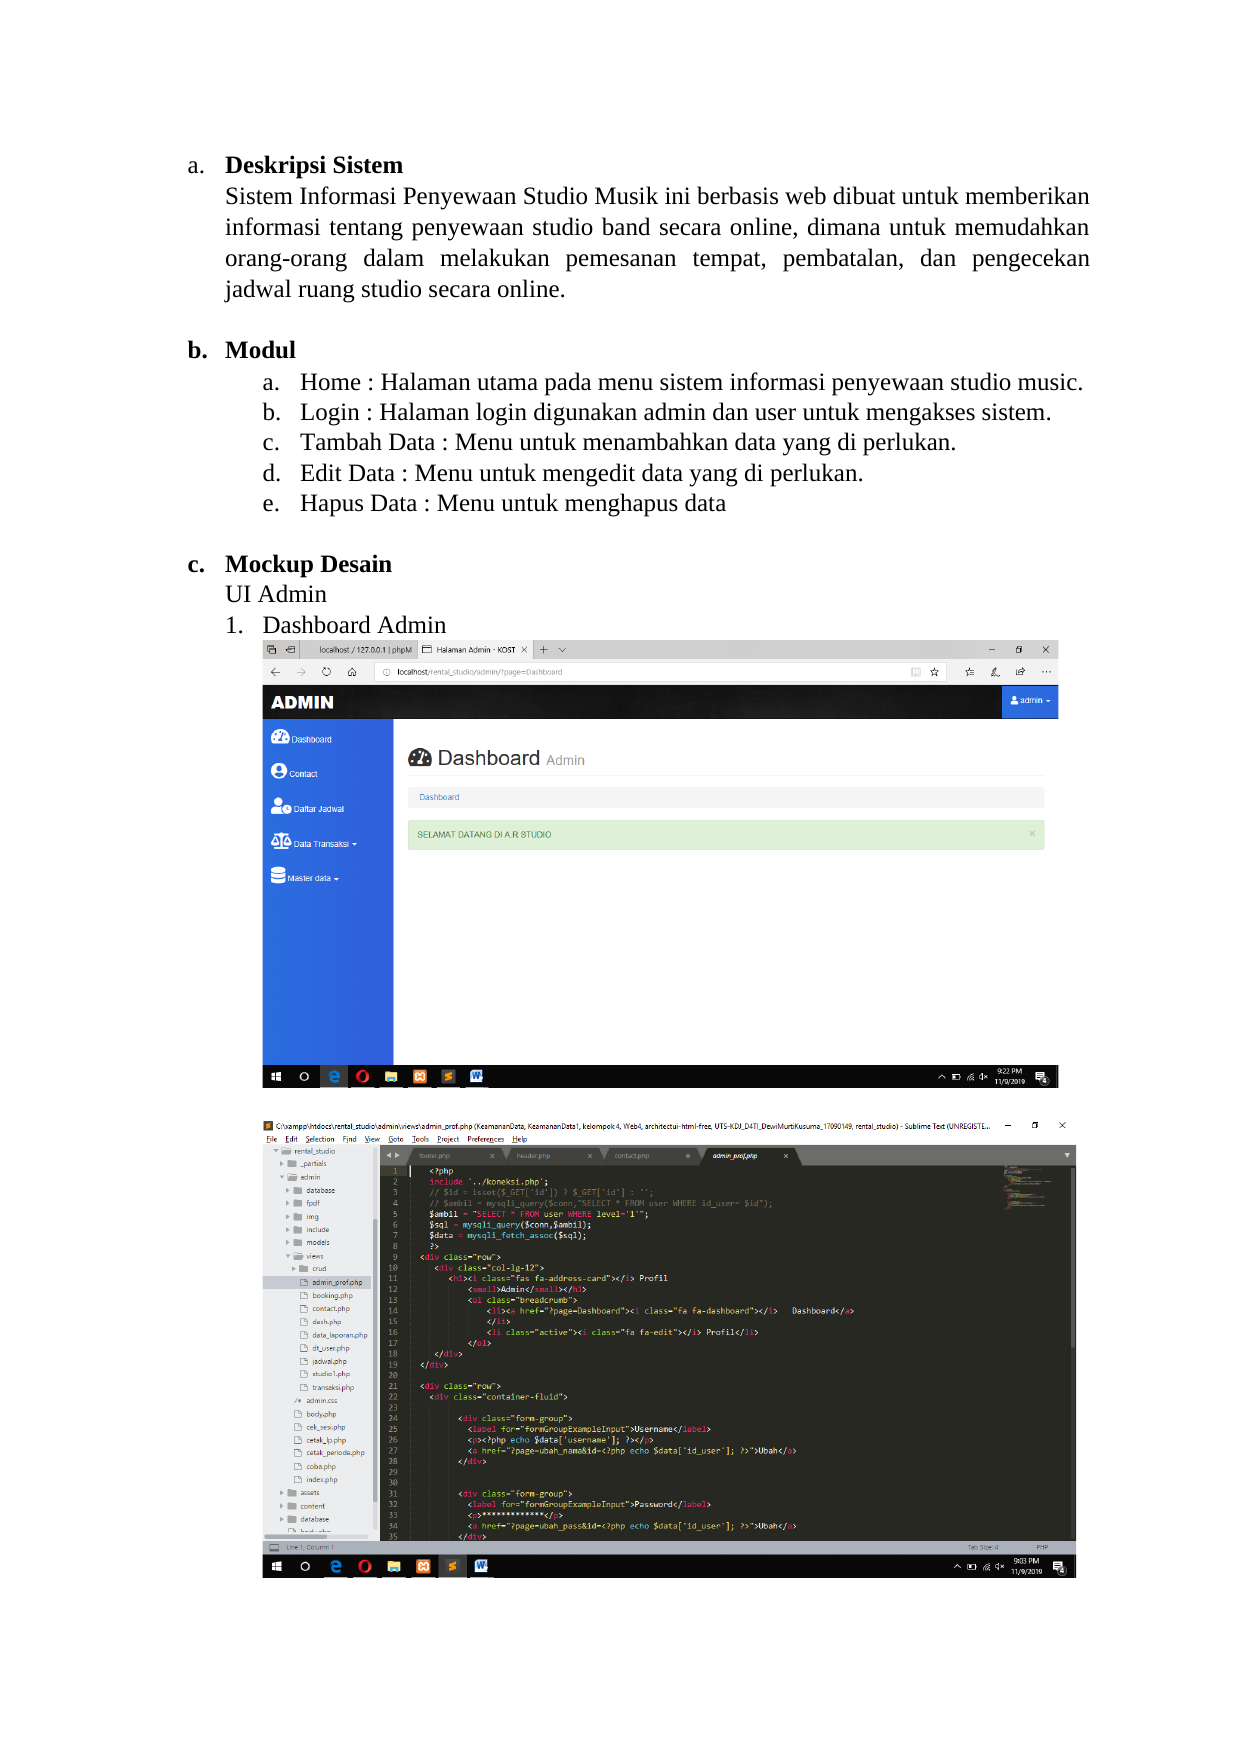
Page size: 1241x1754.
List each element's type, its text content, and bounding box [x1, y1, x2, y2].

list Tambah Data : Menu untuk menambahkan data yang di perlukan. [262, 427, 1090, 456]
list UI Admin [225, 579, 1090, 608]
list Login : Halaman login digunakan admin dan user untuk mengakses sistem. [262, 397, 1090, 426]
list Mockup Desain [187, 549, 1090, 578]
list Sistem Informasi Penyewaan Studio Musik ini berbasis web dibuat untuk memberikan informasi tentang penyewaan studio band secara online, dimana untuk memudahkan orang-orang dalam melakukan pemesanan tempat, pembatalan, dan pengecekan jadwal ruang studio secara online. [225, 181, 1090, 303]
picture [262, 1120, 1077, 1578]
list Hapus Data : Menu untuk menghapus data [262, 488, 1090, 517]
list Modul [187, 336, 1090, 364]
list Home : Halaman utama pada menu sistem informasi penyewaan studio music. [262, 367, 1090, 395]
list Edit Data : Menu untuk mengedit data yang di perlukan. [262, 458, 1090, 487]
list Dashboard Admin [225, 610, 1090, 639]
list Deskripsi Sistem [187, 150, 1090, 179]
picture [262, 640, 1059, 1088]
